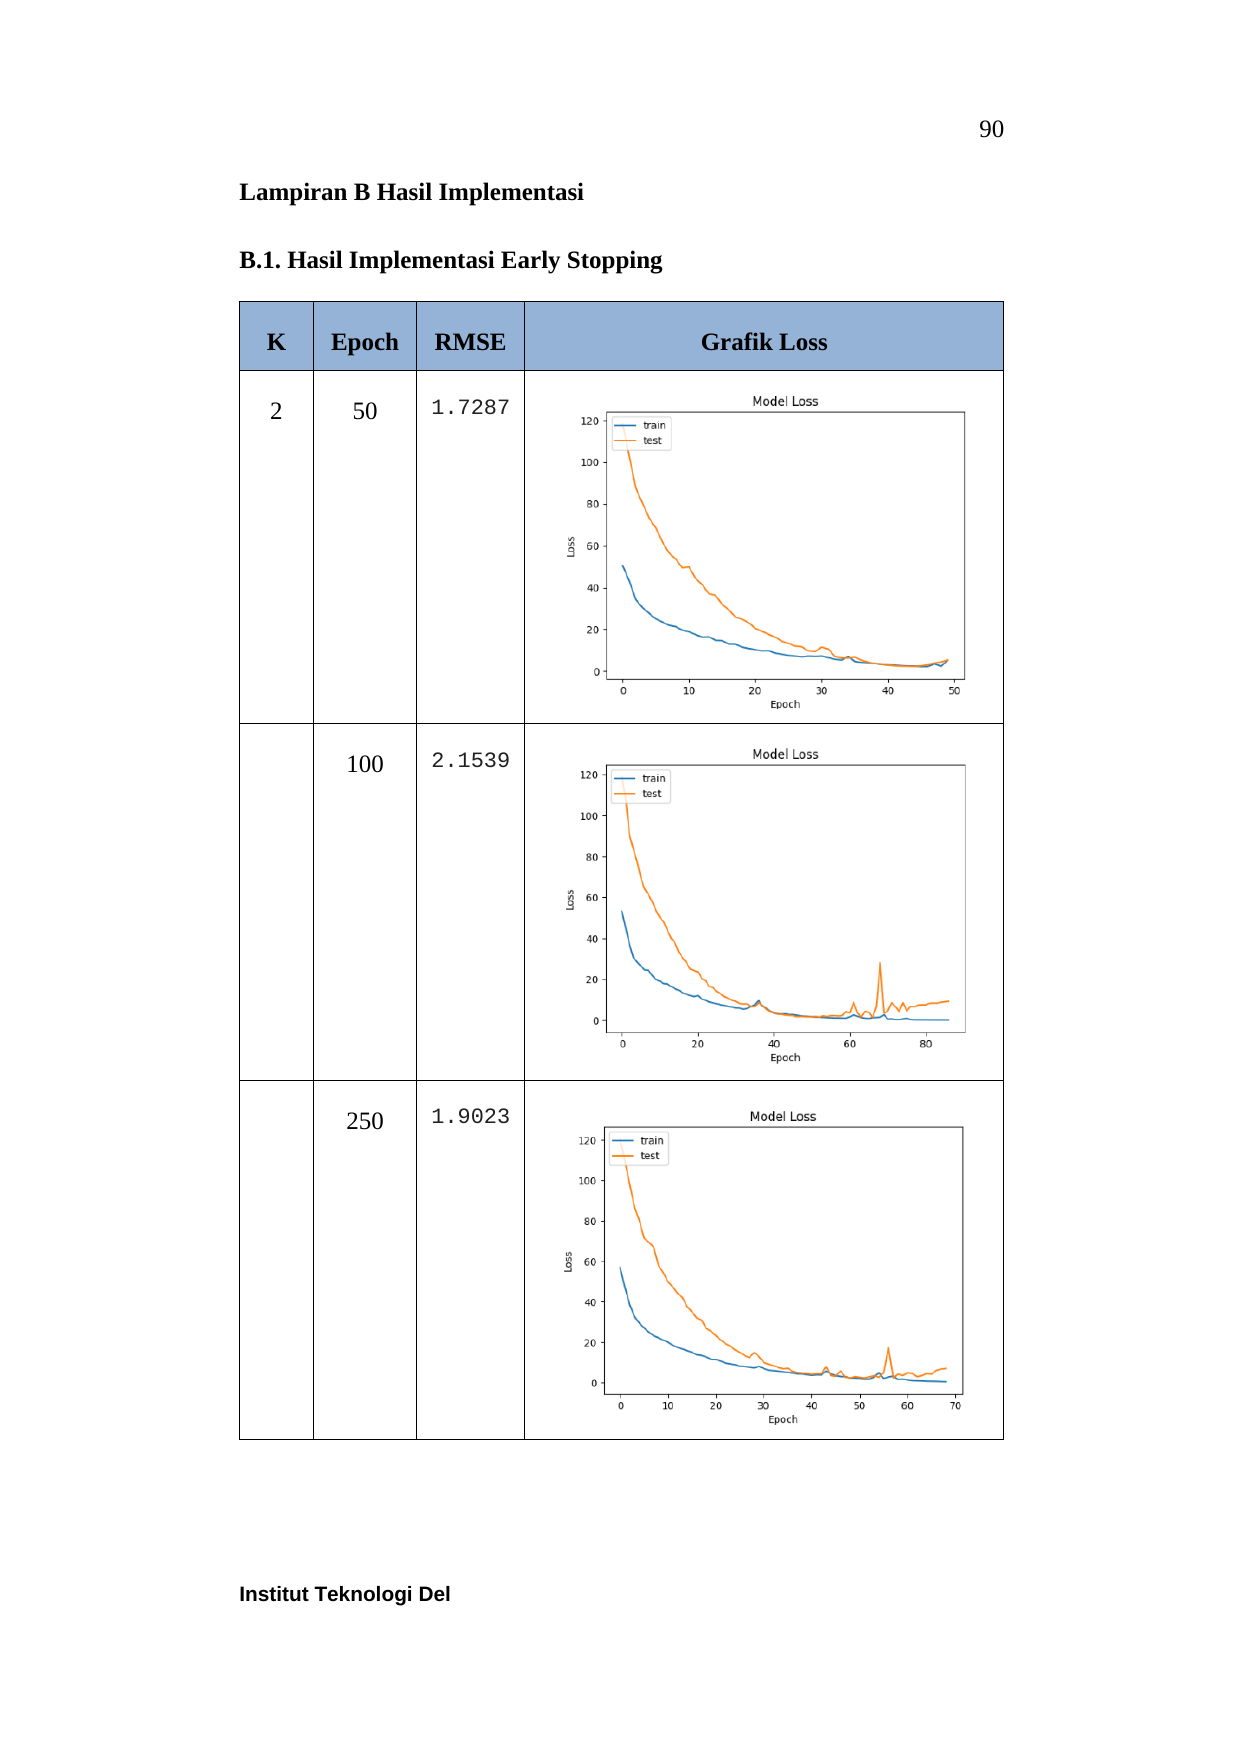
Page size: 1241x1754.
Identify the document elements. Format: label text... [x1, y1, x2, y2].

table_cell 2.1539 [417, 724, 524, 1080]
table_header K [240, 302, 313, 370]
table_cell 50 [314, 371, 416, 723]
subtitle B.1. Hasil Implementasi Early Stopping [239, 245, 1004, 274]
table_cell [525, 1081, 1003, 1439]
table_cell [525, 724, 1003, 1080]
table_cell 1.7287 [417, 371, 524, 723]
picture [562, 396, 966, 709]
table_cell 1.9023 [417, 1081, 524, 1439]
table_header Grafik Loss [525, 302, 1003, 370]
table_cell 250 [314, 1081, 416, 1439]
subtitle Lampiran B Hasil Implementasi [239, 177, 1004, 206]
table_cell [525, 371, 1003, 723]
table_header Epoch [314, 302, 416, 370]
table_cell [240, 724, 313, 1080]
table_header RMSE [417, 302, 524, 370]
picture [562, 748, 966, 1066]
picture [562, 1105, 966, 1425]
table_cell [240, 1081, 313, 1439]
table_cell 2 [240, 371, 313, 723]
table_cell 100 [314, 724, 416, 1080]
